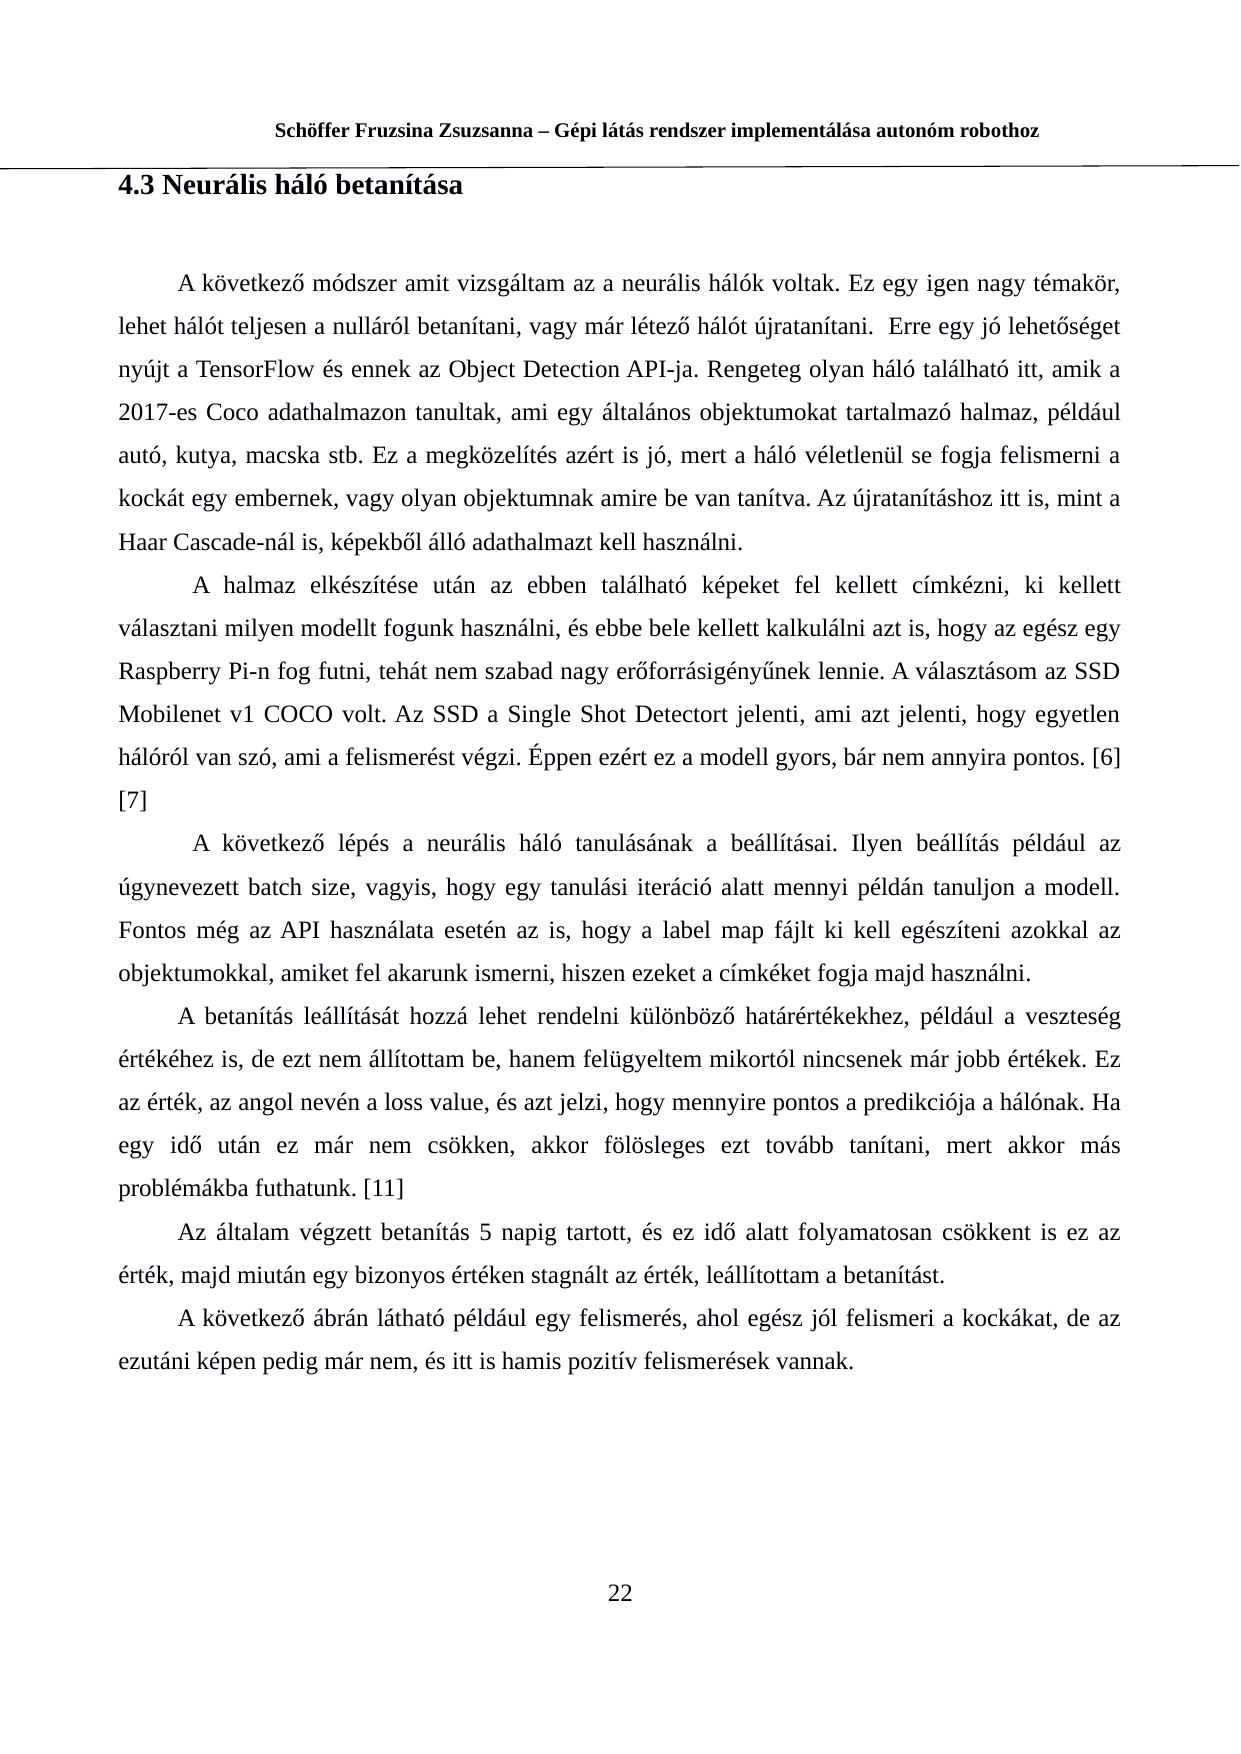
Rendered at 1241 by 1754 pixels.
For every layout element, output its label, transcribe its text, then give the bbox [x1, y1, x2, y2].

text A halmaz elkészítése után az ebben található képeket fel kellett címkézni, ki kellett választani milyen modellt fogunk használni, és ebbe bele kellett kalkulálni azt is, hogy az egész egy Raspberry Pi-n fog futni, tehát nem szabad nagy erőforrásigényűnek lennie. A választásom az SSD Mobilenet v1 COCO volt. Az SSD a Single Shot Detectort jelenti, ami azt jelenti, hogy egyetlen hálóról van szó, ami a felismerést végzi. Éppen ezért ez a modell gyors, bár nem annyira pontos. [6][7] [118, 570, 1122, 814]
text A betanítás leállítását hozzá lehet rendelni különböző határértékekhez, például a veszteség értékéhez is, de ezt nem állítottam be, hanem felügyeltem mikortól nincsenek már jobb értékek. Ez az érték, az angol nevén a loss value, és azt jelzi, hogy mennyire pontos a predikciója a hálónak. Ha egy idő után ez már nem csökken, akkor fölösleges ezt tovább tanítani, mert akkor más problémákba futhatunk. [11] [118, 1001, 1122, 1202]
text A következő ábrán látható például egy felismerés, ahol egész jól felismeri a kockákat, de az ezutáni képen pedig már nem, és itt is hamis pozitív felismerések vannak. [118, 1303, 1122, 1375]
text Az általam végzett betanítás 5 napig tartott, és ez idő alatt folyamatosan csökkent is ez az érték, majd miután egy bizonyos értéken stagnált az érték, leállítottam a betanítást. [118, 1217, 1122, 1288]
text A következő módszer amit vizsgáltam az a neurális hálók voltak. Ez egy igen nagy témakör, lehet hálót teljesen a nulláról betanítani, vagy már létező hálót újratanítani. Erre egy jó lehetőséget nyújt a TensorFlow és ennek az Object Detection API-ja. Rengeteg olyan háló található itt, amik a 2017-es Coco adathalmazon tanultak, ami egy általános objektumokat tartalmazó halmaz, például autó, kutya, macska stb. Ez a megközelítés azért is jó, mert a háló véletlenül se fogja felismerni a kockát egy embernek, vagy olyan objektumnak amire be van tanítva. Az újratanításhoz itt is, mint a Haar Cascade-nál is, képekből álló adathalmazt kell használni. [118, 268, 1122, 555]
subtitle 4.3 Neurális háló betanítása [118, 167, 1122, 201]
text A következő lépés a neurális háló tanulásának a beállításai. Ilyen beállítás például az úgynevezett batch size, vagyis, hogy egy tanulási iteráció alatt mennyi példán tanuljon a modell. Fontos még az API használata esetén az is, hogy a label map fájlt ki kell egészíteni azokkal az objektumokkal, amiket fel akarunk ismerni, hiszen ezeket a címkéket fogja majd használni. [118, 828, 1122, 987]
